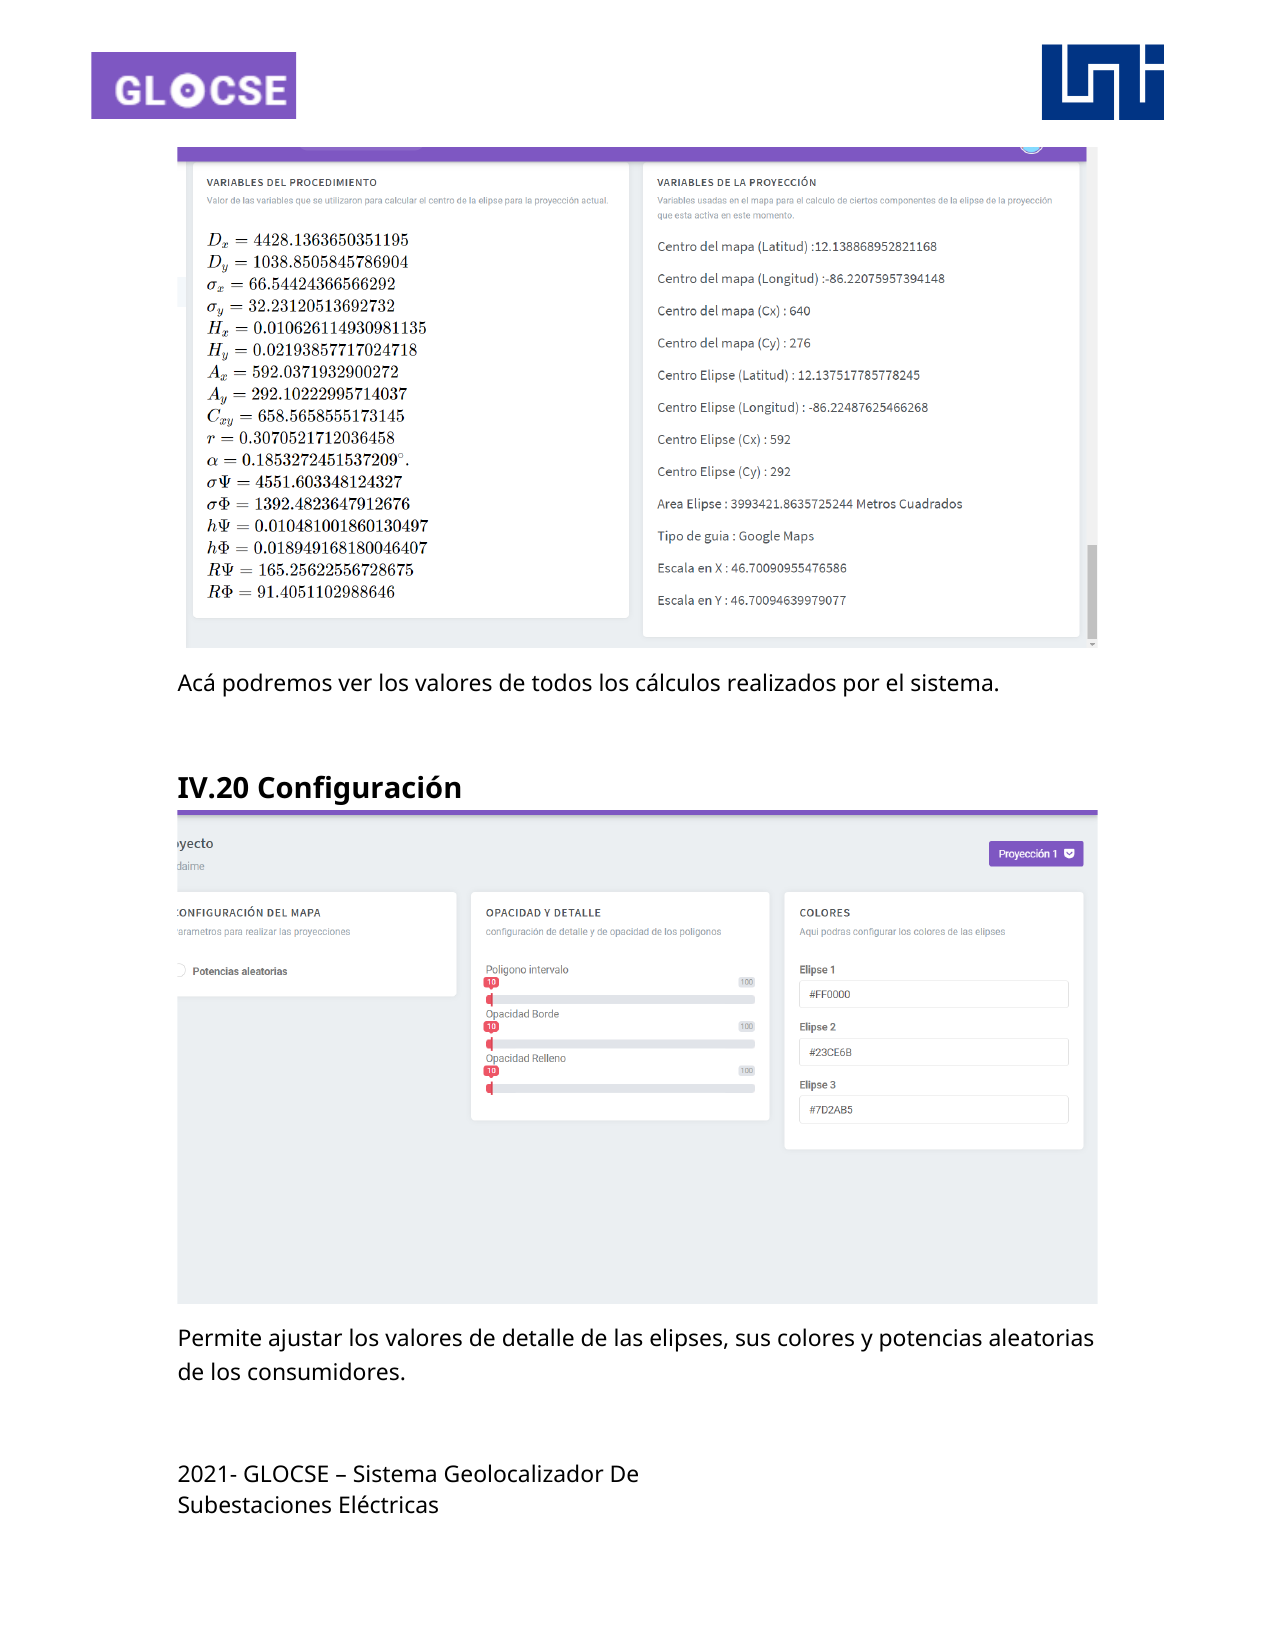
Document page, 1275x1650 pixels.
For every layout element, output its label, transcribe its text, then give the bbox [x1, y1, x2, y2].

subtitle IV.20 Configuración [177, 767, 1098, 807]
text Acá podremos ver los valores de todos los cálculos realizados por el sistema. [177, 666, 1098, 698]
picture [177, 147, 1098, 648]
picture [1041, 44, 1164, 120]
text Permite ajustar los valores de detalle de las elipses, sus colores y potencias aleatorias de los consumidores. [177, 1322, 1098, 1387]
picture [177, 810, 1098, 1304]
picture [90, 52, 296, 118]
